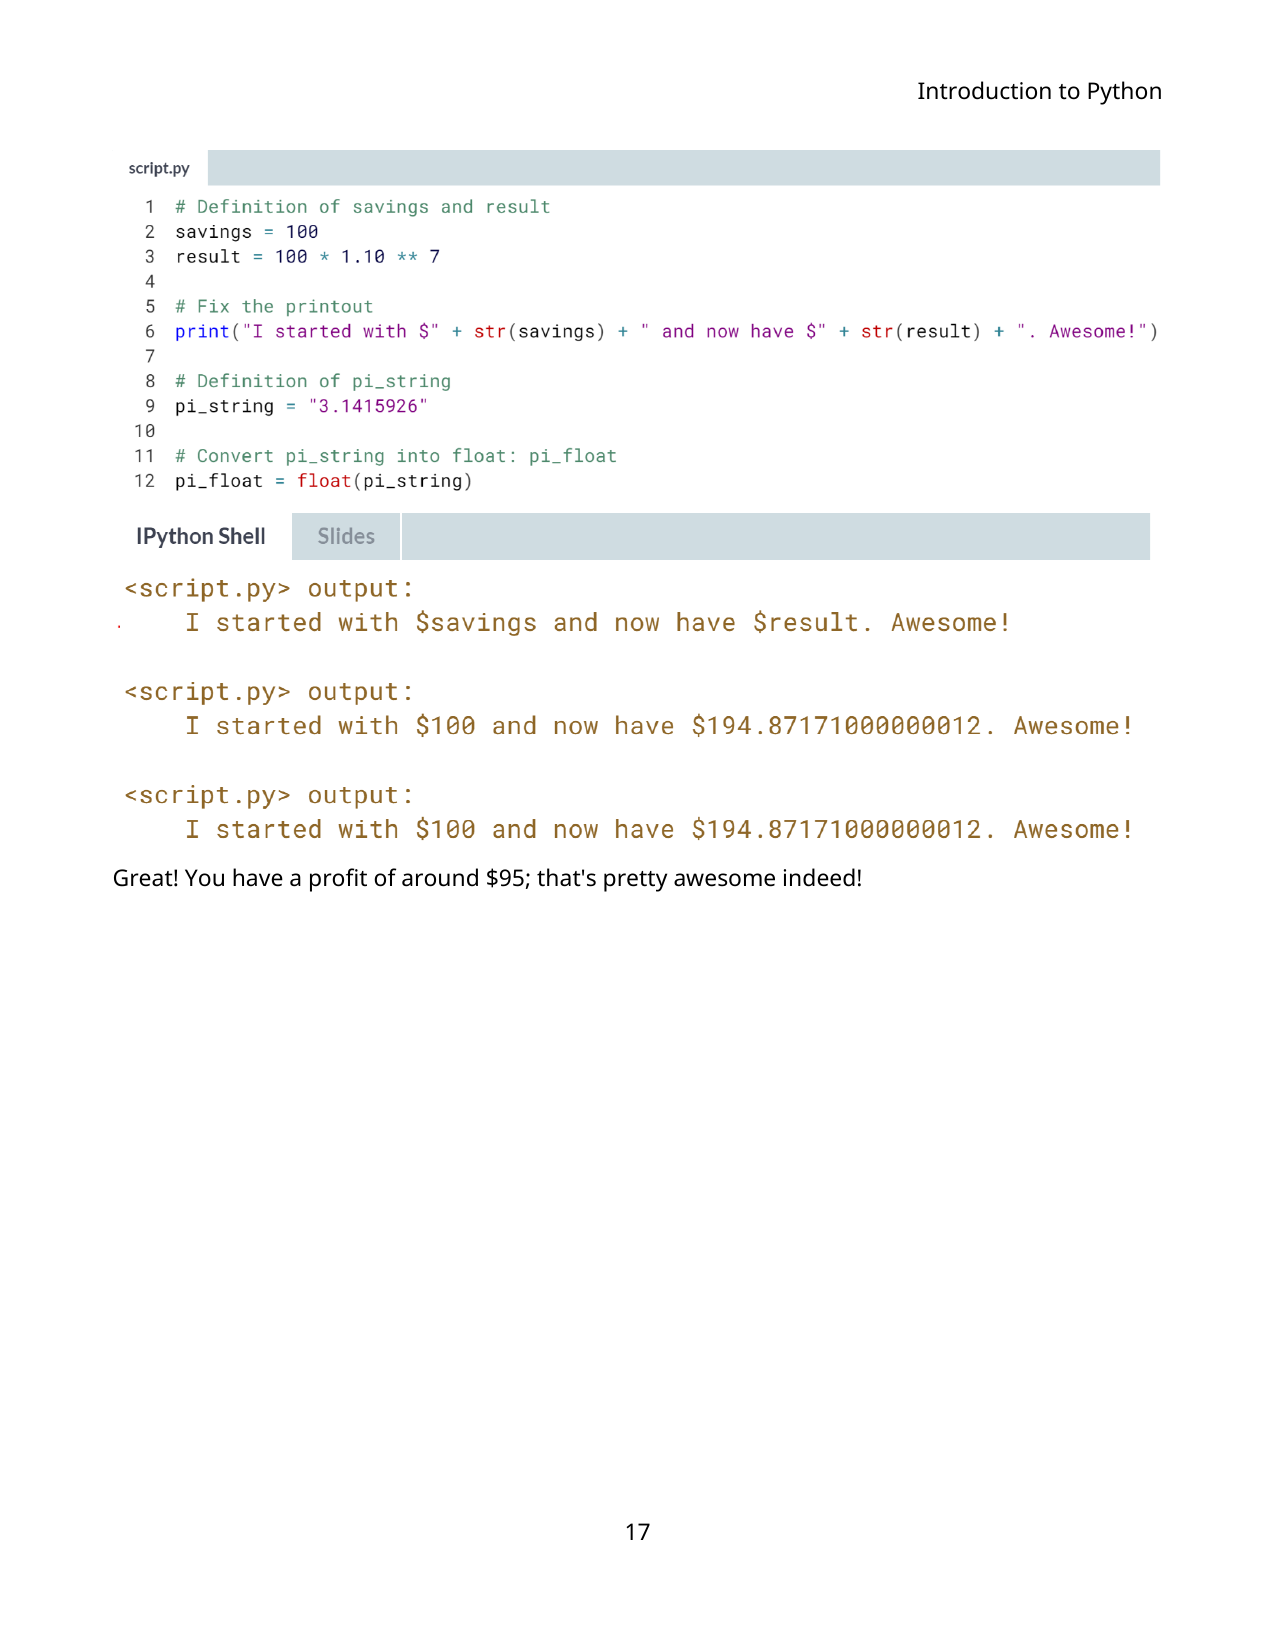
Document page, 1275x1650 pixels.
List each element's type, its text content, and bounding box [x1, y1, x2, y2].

picture [112, 150, 1161, 495]
picture [112, 513, 1150, 860]
